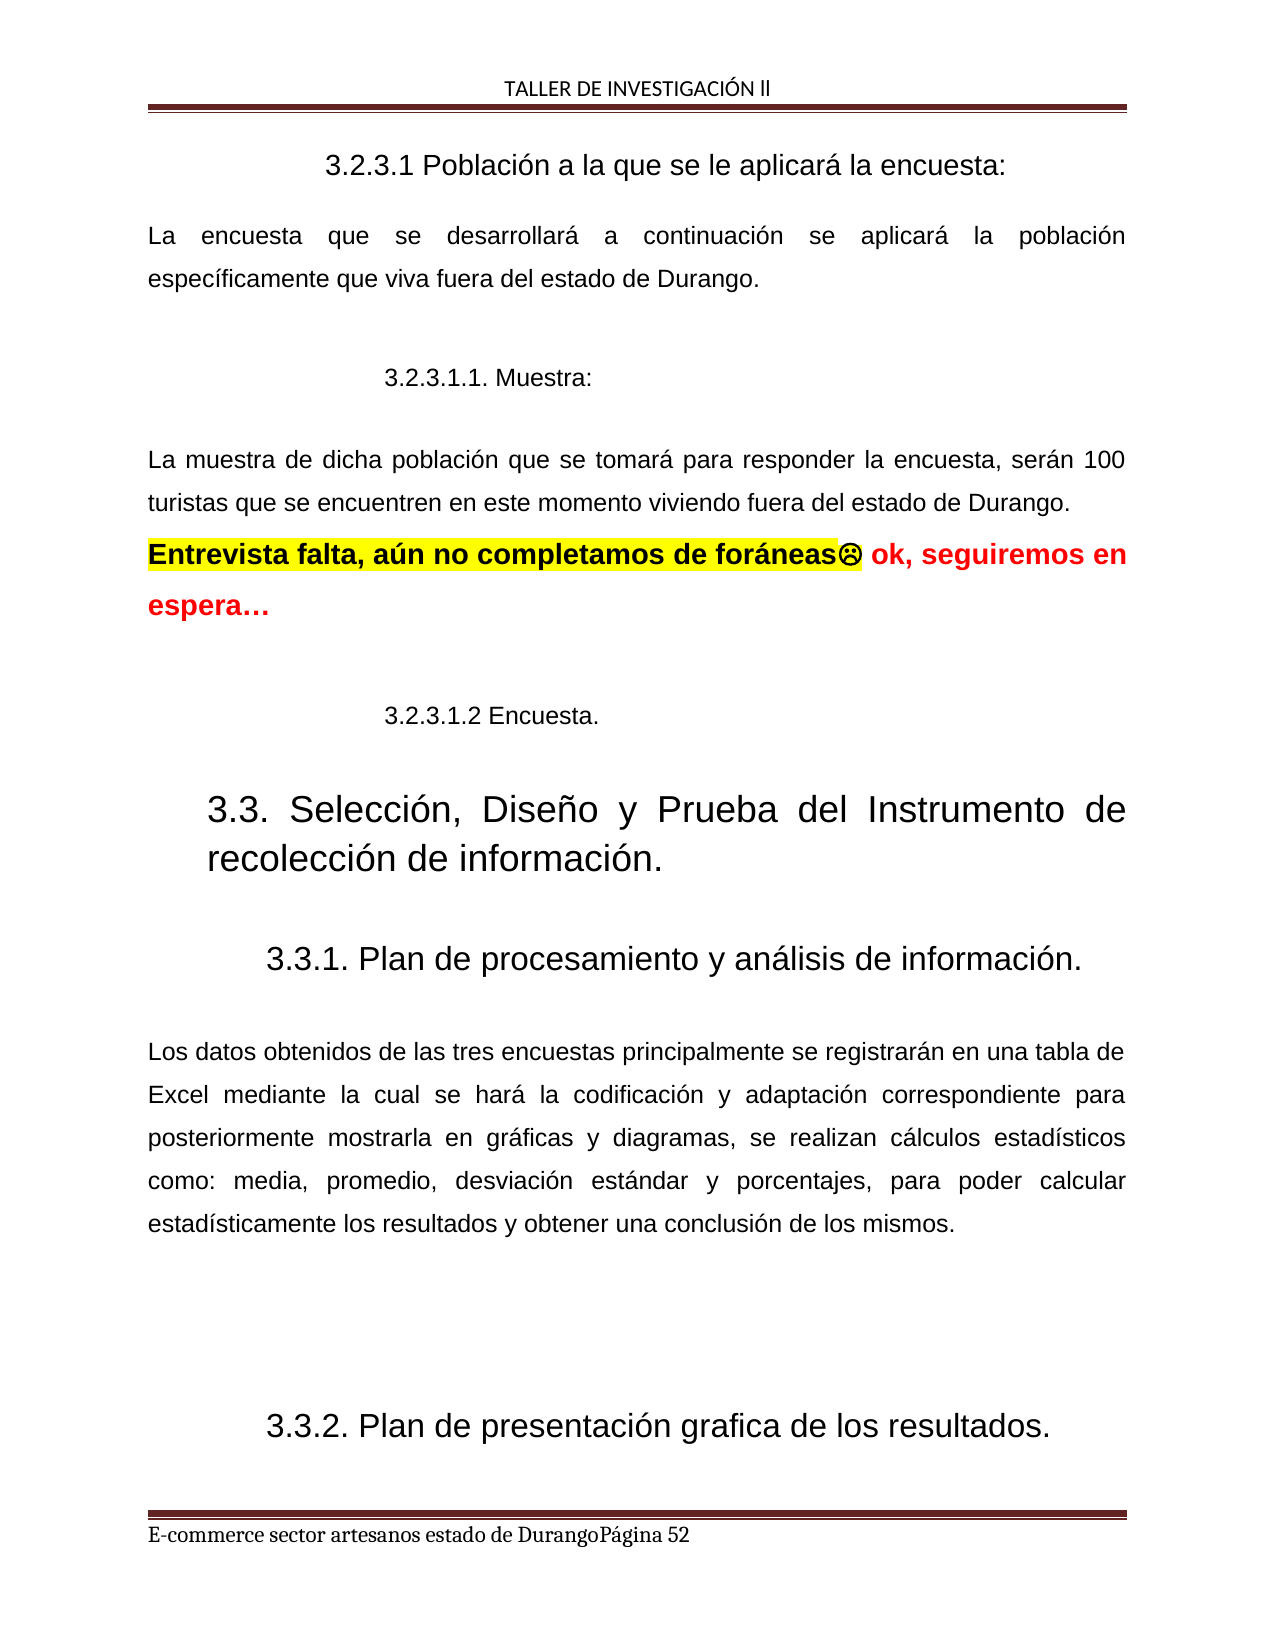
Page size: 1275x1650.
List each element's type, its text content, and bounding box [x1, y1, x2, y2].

subtitle 3.2.3.1.2 Encuesta. [384, 701, 1127, 730]
text Los datos obtenidos de las tres encuestas principalmente se registrarán en una tabla de Excel mediante la cual se hará la codificación y adaptación correspondiente para posteriormente mostrarla en gráficas y diagramas, se realizan cálculos estadísticos como: media, promedio, desviación estándar y porcentajes, para poder calcular estadísticamente los resultados y obtener una conclusión de los mismos. [148, 1036, 1127, 1238]
text La encuesta que se desarrollará a continuación se aplicará la población específicamente que viva fuera del estado de Durango. [148, 221, 1127, 292]
subtitle 3.2.3.1.1. Muestra: [384, 362, 1127, 391]
subtitle 3.3.1. Plan de procesamiento y análisis de información. [266, 939, 1127, 978]
subtitle 3.2.3.1 Población a la que se le aplicará la encuesta: [325, 148, 1127, 181]
subtitle 3.3. Selección, Diseño y Prueba del Instrumento de recolección de información. [207, 787, 1127, 880]
text Entrevista falta, aún no completamos de foráneas ok, seguiremos en espera… [148, 537, 1127, 621]
subtitle 3.3.2. Plan de presentación grafica de los resultados. [266, 1406, 1127, 1445]
text La muestra de dicha población que se tomará para responder la encuesta, serán 100 turistas que se encuentren en este momento viviendo fuera del estado de Durango. [148, 445, 1127, 517]
